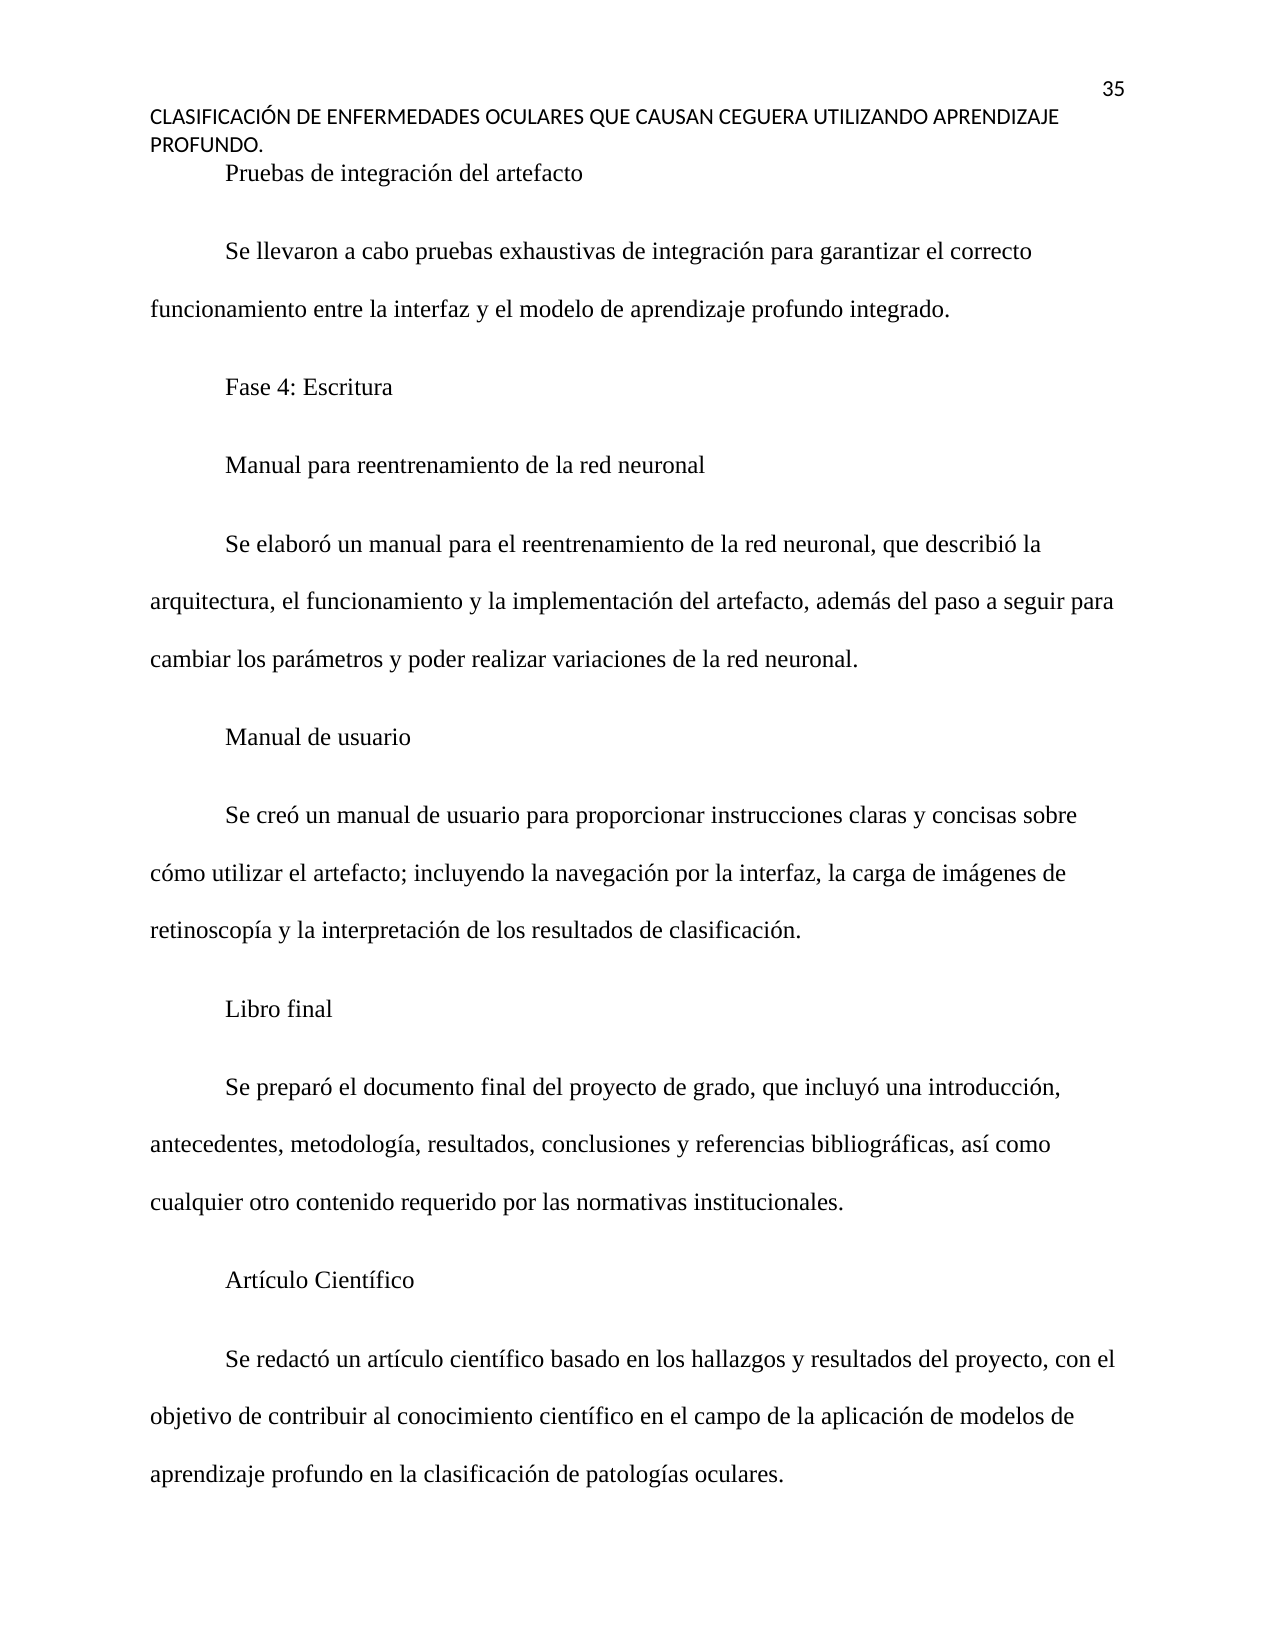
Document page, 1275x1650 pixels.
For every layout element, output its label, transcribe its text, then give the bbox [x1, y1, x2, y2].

text Fase 4: Escritura [150, 372, 1125, 401]
text Libro final [150, 994, 1125, 1022]
text Se elaboró un manual para el reentrenamiento de la red neuronal, que describió la arquitectura, el funcionamiento y la implementación del artefacto, además del paso a seguir para cambiar los parámetros y poder realizar variaciones de la red neuronal. [150, 529, 1125, 672]
text Se redactó un artículo científico basado en los hallazgos y resultados del proyecto, con el objetivo de contribuir al conocimiento científico en el campo de la aplicación de modelos de aprendizaje profundo en la clasificación de patologías oculares. [150, 1344, 1125, 1487]
text Pruebas de integración del artefacto [150, 158, 1125, 187]
text Manual para reentrenamiento de la red neuronal [150, 450, 1125, 479]
text Manual de usuario [150, 722, 1125, 751]
text Artículo Científico [150, 1265, 1125, 1294]
text Se llevaron a cabo pruebas exhaustivas de integración para garantizar el correcto funcionamiento entre la interfaz y el modelo de aprendizaje profundo integrado. [150, 236, 1125, 322]
text Se preparó el documento final del proyecto de grado, que incluyó una introducción, antecedentes, metodología, resultados, conclusiones y referencias bibliográficas, así como cualquier otro contenido requerido por las normativas institucionales. [150, 1072, 1125, 1216]
text Se creó un manual de usuario para proporcionar instrucciones claras y concisas sobre cómo utilizar el artefacto; incluyendo la navegación por la interfaz, la carga de imágenes de retinoscopía y la interpretación de los resultados de clasificación. [150, 800, 1125, 944]
